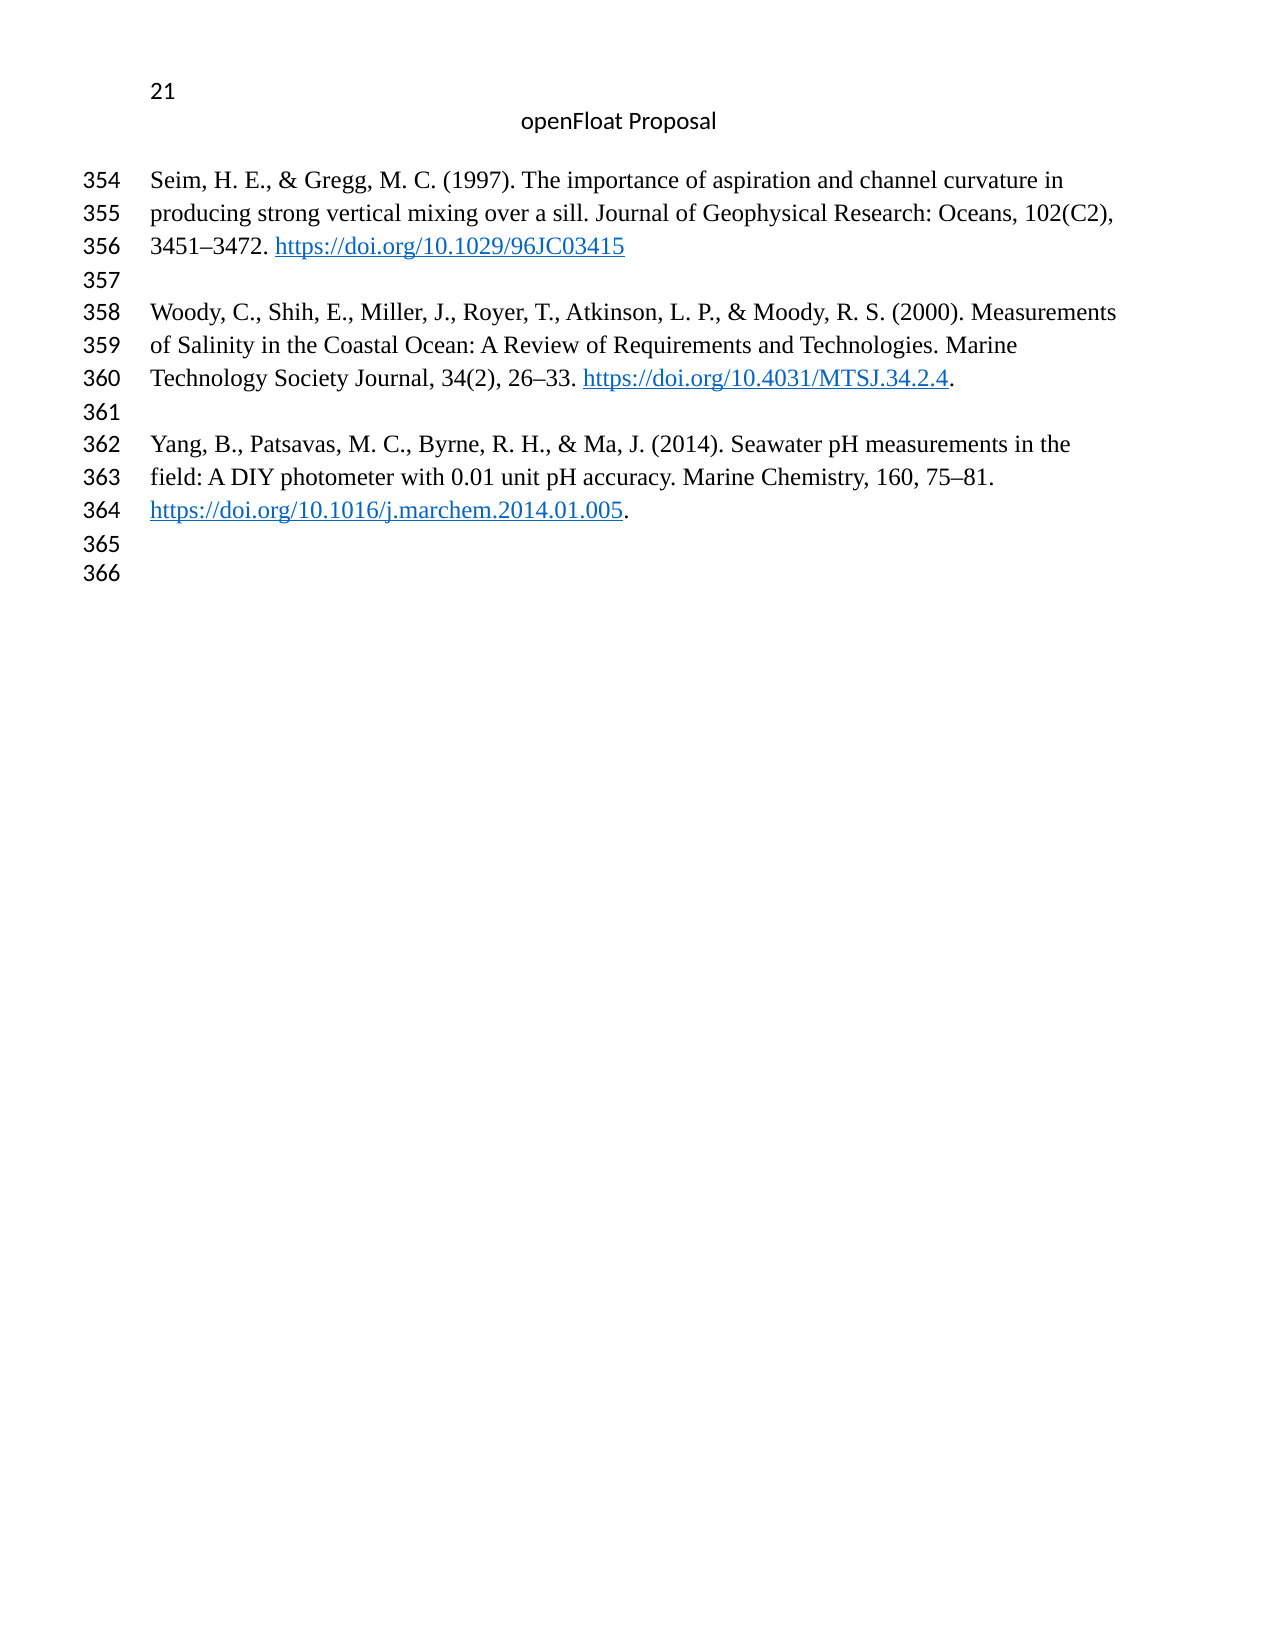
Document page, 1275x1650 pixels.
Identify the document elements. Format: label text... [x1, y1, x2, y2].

text Seim, H. E., & Gregg, M. C. (1997). The importance of aspiration and channel curvature in producing strong vertical mixing over a sill. Journal of Geophysical Research: Oceans, 102(C2), 3451–3472. https://doi.org/10.1029/96JC03415 [150, 165, 1125, 259]
text Woody, C., Shih, E., Miller, J., Royer, T., Atkinson, L. P., & Moody, R. S. (2000). Measurements of Salinity in the Coastal Ocean: A Review of Requirements and Technologies. Marine Technology Society Journal, 34(2), 26–33. https://doi.org/10.4031/MTSJ.34.2.4. [150, 297, 1125, 392]
text Yang, B., Patsavas, M. C., Byrne, R. H., & Ma, J. (2014). Seawater pH measurements in the field: A DIY photometer with 0.01 unit pH accuracy. Marine Chemistry, 160, 75–81. https://doi.org/10.1016/j.marchem.2014.01.005. [150, 429, 1125, 524]
